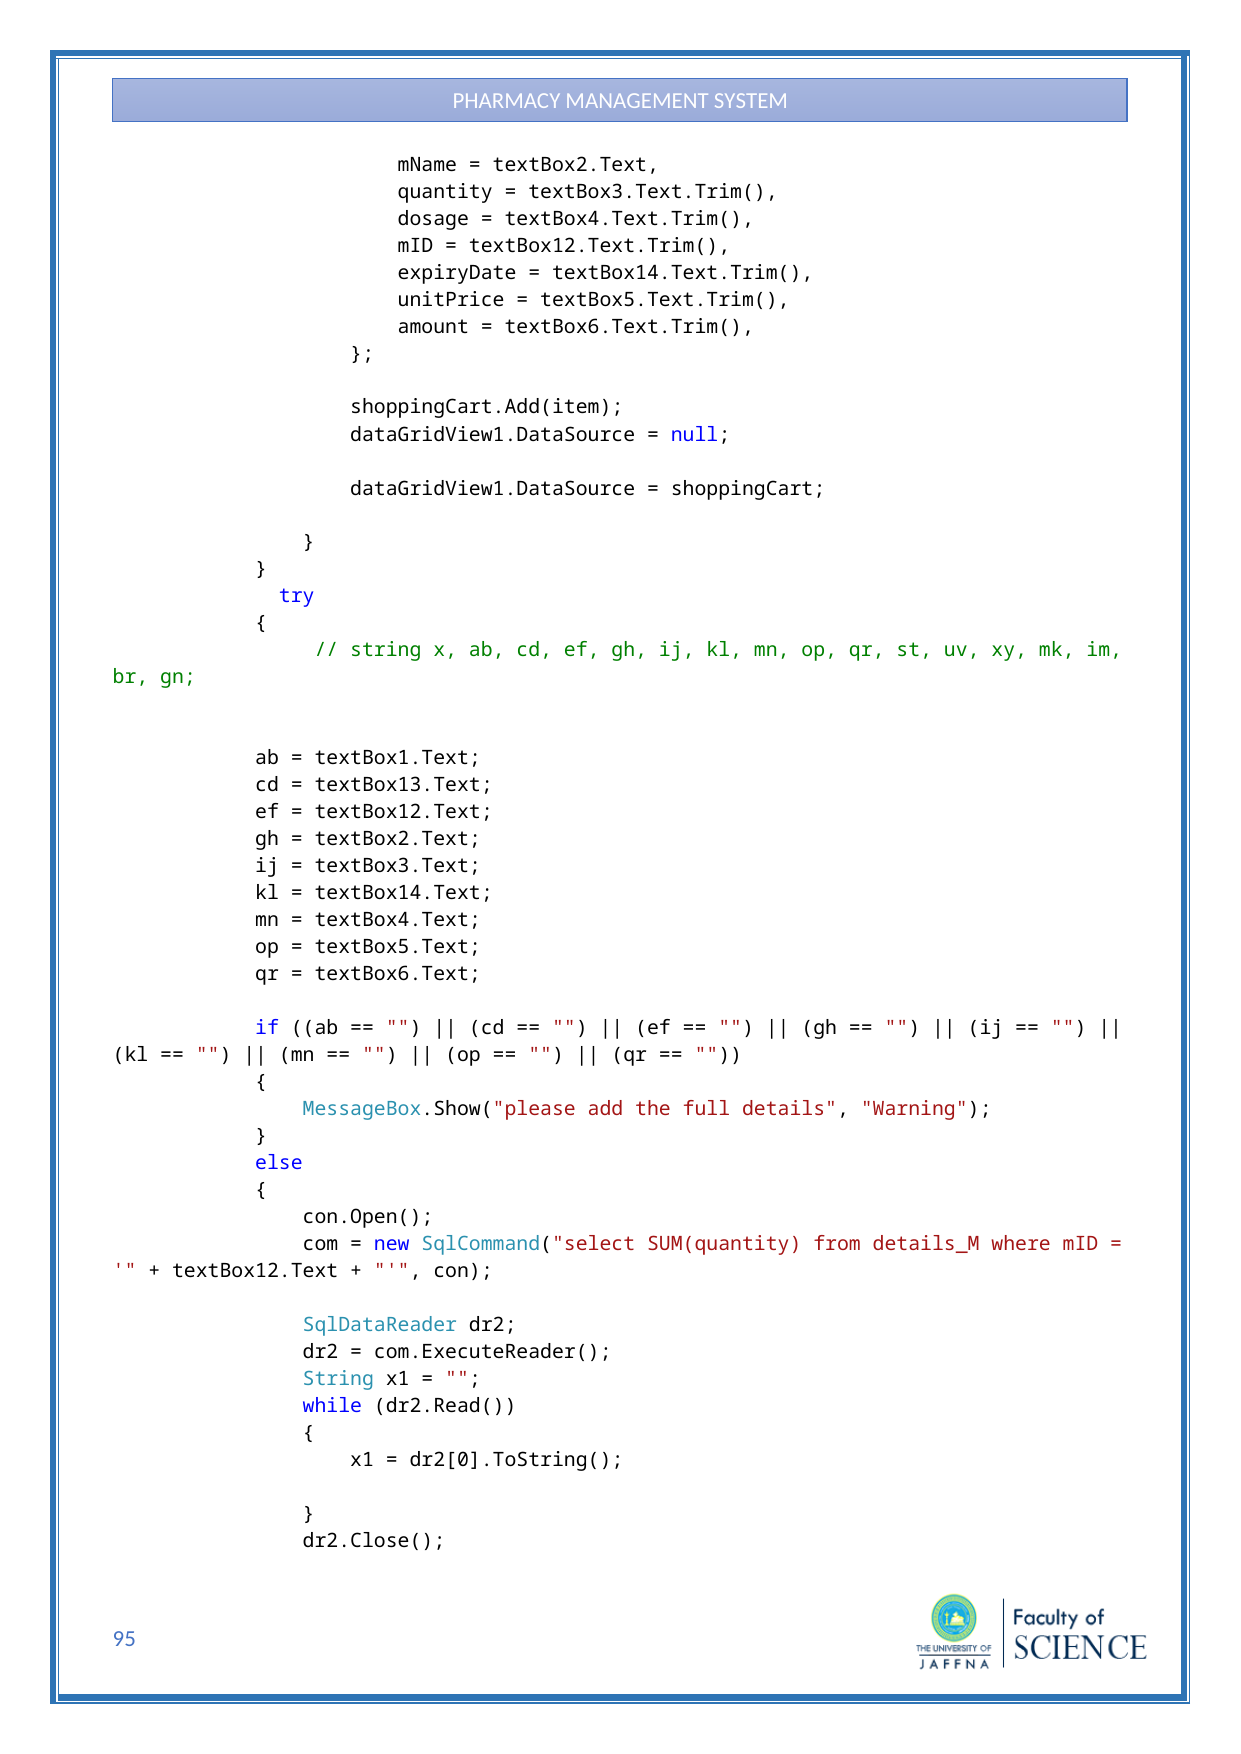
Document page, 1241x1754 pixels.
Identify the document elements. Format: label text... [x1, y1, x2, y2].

text dr2.Close(); [112, 1526, 1128, 1553]
text gh = textBox2.Text; [112, 824, 1128, 851]
text SqlDataReader dr2; [112, 1310, 1128, 1337]
text String x1 = ""; [112, 1364, 1128, 1391]
text shoppingCart.Add(item); [112, 393, 1128, 420]
text } [112, 1121, 1128, 1148]
text quantity = textBox3.Text.Trim(), [112, 177, 1128, 204]
text { [112, 1175, 1128, 1202]
text mID = textBox12.Text.Trim(), [112, 231, 1128, 258]
text dosage = textBox4.Text.Trim(), [112, 204, 1128, 231]
text dataGridView1.DataSource = null; [112, 420, 1128, 447]
text { [112, 1418, 1128, 1445]
text dr2 = com.ExecuteReader(); [112, 1337, 1128, 1364]
text { [112, 1067, 1128, 1094]
text { [112, 609, 1128, 636]
text }; [112, 339, 1128, 366]
text mn = textBox4.Text; [112, 905, 1128, 932]
text unitPrice = textBox5.Text.Trim(), [112, 285, 1128, 312]
text x1 = dr2[0].ToString(); [112, 1445, 1128, 1472]
text while (dr2.Read()) [112, 1391, 1128, 1418]
text ij = textBox3.Text; [112, 851, 1128, 878]
text dataGridView1.DataSource = shoppingCart; [112, 474, 1128, 501]
text amount = textBox6.Text.Trim(), [112, 312, 1128, 339]
text op = textBox5.Text; [112, 932, 1128, 959]
text qr = textBox6.Text; [112, 959, 1128, 986]
text ef = textBox12.Text; [112, 797, 1128, 824]
text } [112, 1499, 1128, 1526]
picture [879, 1589, 1181, 1674]
text mName = textBox2.Text, [112, 150, 1128, 177]
text } [112, 528, 1128, 555]
text MessageBox.Show("please add the full details", "Warning"); [112, 1094, 1128, 1121]
text try [112, 582, 1128, 609]
text ab = textBox1.Text; [112, 743, 1128, 771]
text cd = textBox13.Text; [112, 771, 1128, 797]
text con.Open(); [112, 1202, 1128, 1229]
text if ((ab == "") || (cd == "") || (ef == "") || (gh == "") || (ij == "") || (kl == "") || (mn == "") || (op == "") || (qr == "")) [112, 1013, 1128, 1067]
text expiryDate = textBox14.Text.Trim(), [112, 258, 1128, 285]
text kl = textBox14.Text; [112, 878, 1128, 905]
text // string x, ab, cd, ef, gh, ij, kl, mn, op, qr, st, uv, xy, mk, im, br, gn; [112, 636, 1128, 689]
text } [112, 555, 1128, 582]
text com = new SqlCommand("select SUM(quantity) from details_M where mID = '" + textBox12.Text + "'", con); [112, 1229, 1128, 1283]
text else [112, 1148, 1128, 1175]
